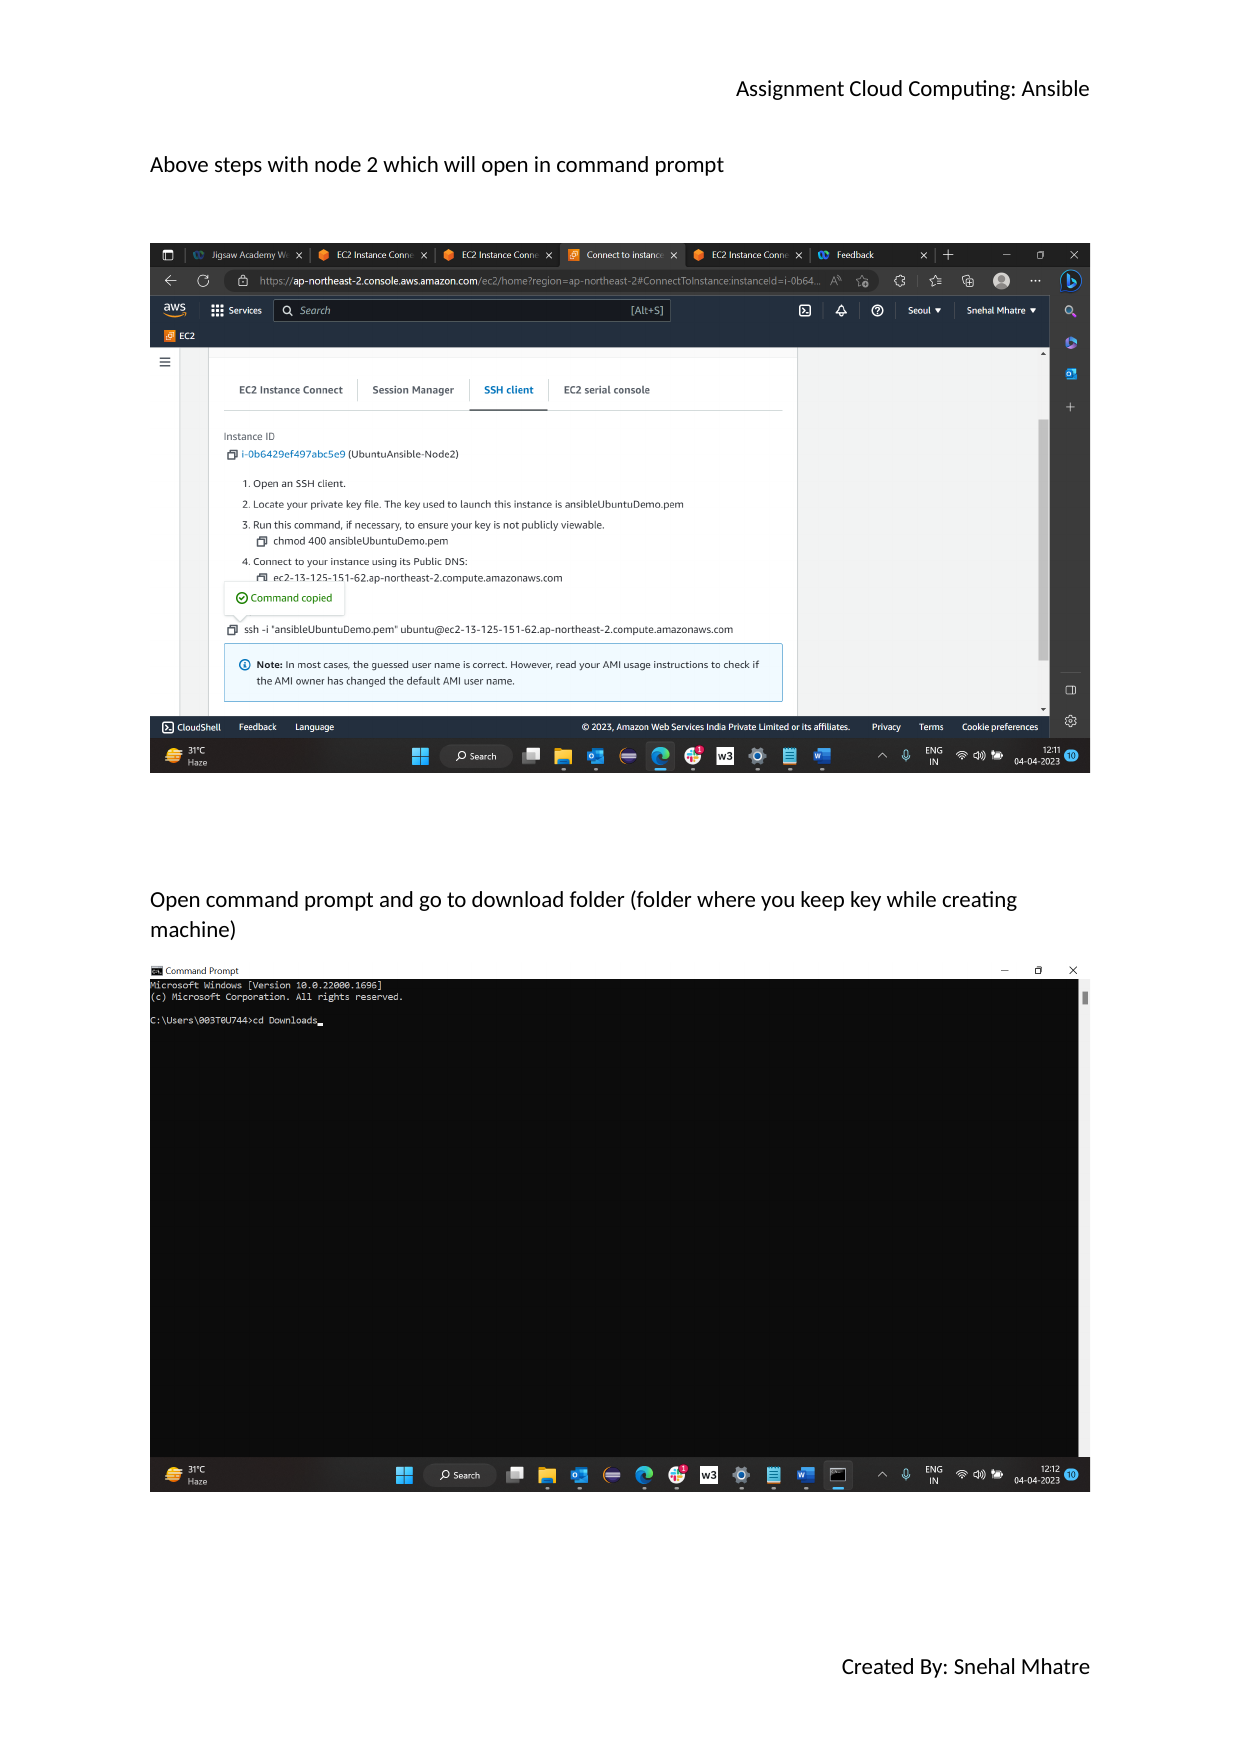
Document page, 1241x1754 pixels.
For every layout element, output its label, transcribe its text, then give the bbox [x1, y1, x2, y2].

text Above steps with node 2 which will open in command prompt [150, 150, 1090, 178]
text Open command prompt and go to download folder (folder where you keep key while creating machine) [150, 885, 1090, 943]
picture [150, 243, 1091, 773]
picture [150, 962, 1091, 1492]
